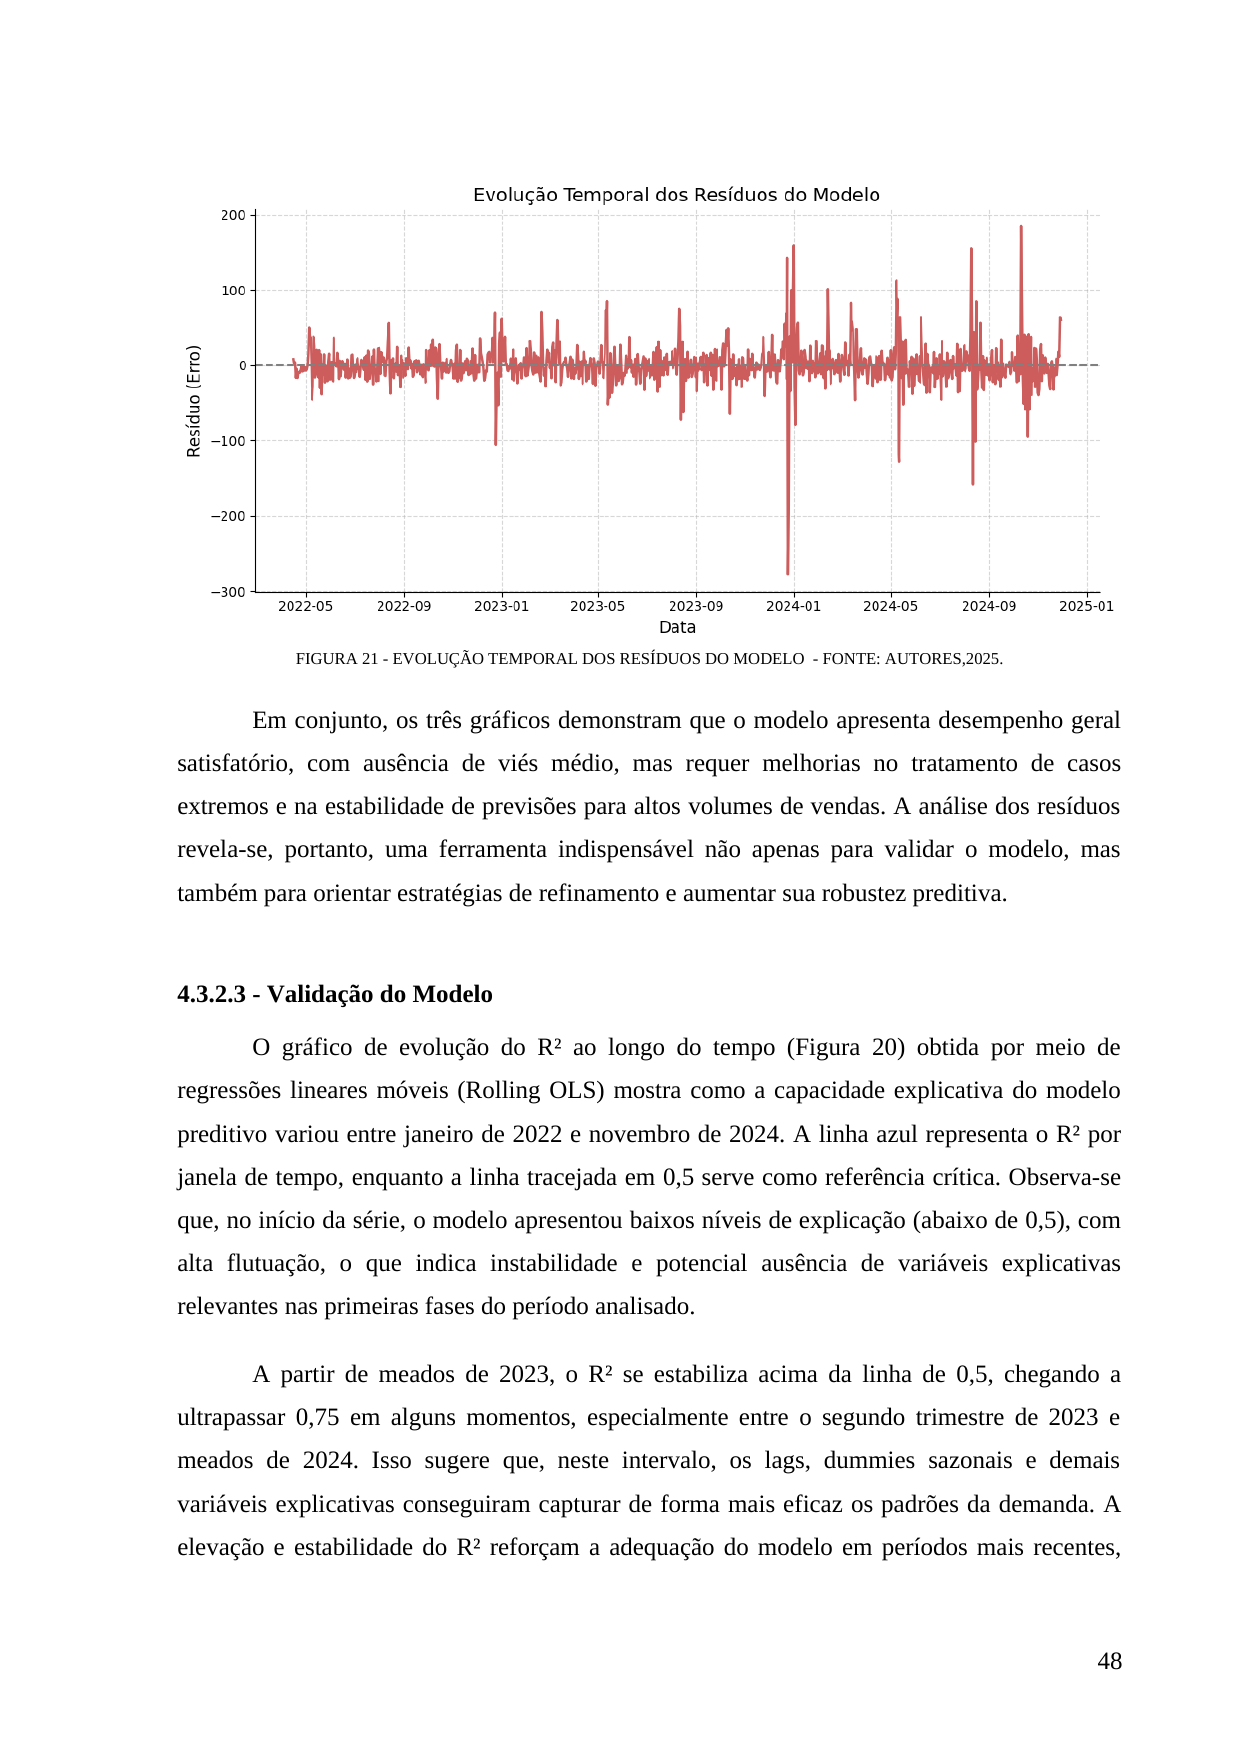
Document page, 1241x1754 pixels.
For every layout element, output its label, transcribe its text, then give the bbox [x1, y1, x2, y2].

text Em conjunto, os três gráficos demonstram que o modelo apresenta desempenho geral satisfatório, com ausência de viés médio, mas requer melhorias no tratamento de casos extremos e na estabilidade de previsões para altos volumes de vendas. A análise dos resíduos revela-se, portanto, uma ferramenta indispensável não apenas para validar o modelo, mas também para orientar estratégias de refinamento e aumentar sua robustez preditiva. [177, 705, 1122, 906]
text FIGURA 21 - EVOLUÇÃO TEMPORAL DOS RESÍDUOS DO MODELO - FONTE: AUTORES,2025. [177, 646, 1122, 701]
text O gráfico de evolução do R² ao longo do tempo (Figura 20) obtida por meio de regressões lineares móveis (Rolling OLS) mostra como a capacidade explicativa do modelo preditivo variou entre janeiro de 2022 e novembro de 2024. A linha azul representa o R² por janela de tempo, enquanto a linha tracejada em 0,5 serve como referência crítica. Observa-se que, no início da série, o modelo apresentou baixos níveis de explicação (abaixo de 0,5), com alta flutuação, o que indica instabilidade e potencial ausência de variáveis explicativas relevantes nas primeiras fases do período analisado. [177, 1032, 1122, 1320]
subtitle 4.3.2.3 - Validação do Modelo [177, 979, 1122, 1007]
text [177, 1359, 1122, 1561]
picture [177, 177, 1123, 646]
